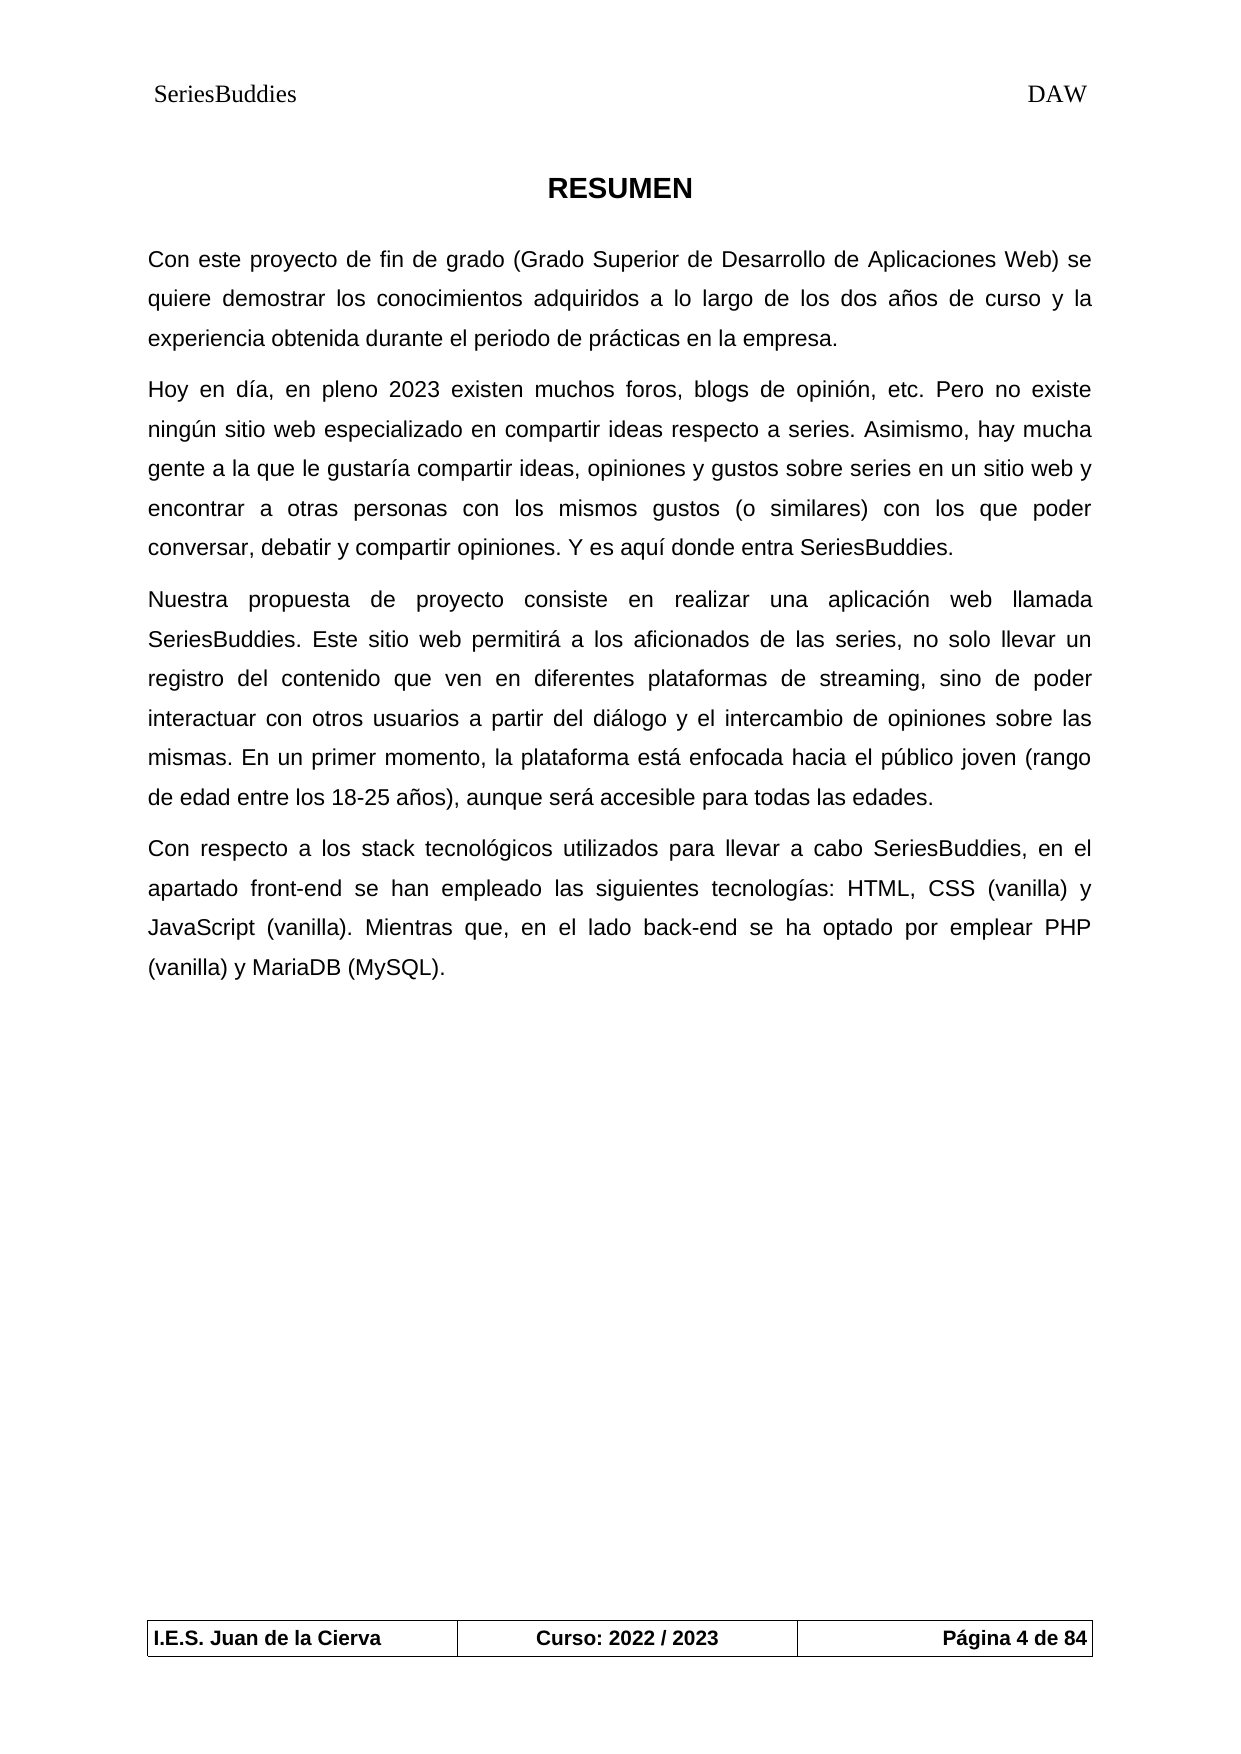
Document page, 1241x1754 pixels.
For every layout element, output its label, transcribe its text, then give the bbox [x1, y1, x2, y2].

text Nuestra propuesta de proyecto consiste en realizar una aplicación web llamada SeriesBuddies. Este sitio web permitirá a los aficionados de las series, no solo llevar un registro del contenido que ven en diferentes plataformas de streaming, sino de poder interactuar con otros usuarios a partir del diálogo y el intercambio de opiniones sobre las mismas. En un primer momento, la plataforma está enfocada hacia el público joven (rango de edad entre los 18-25 años), aunque será accesible para todas las edades. [148, 586, 1093, 810]
text Con respecto a los stack tecnológicos utilizados para llevar a cabo SeriesBuddies, en el apartado front-end se han empleado las siguientes tecnologías: HTML, CSS (vanilla) y JavaScript (vanilla). Mientras que, en el lado back-end se ha optado por emplear PHP (vanilla) y MariaDB (MySQL). [148, 835, 1093, 980]
text Hoy en día, en pleno 2023 existen muchos foros, blogs de opinión, etc. Pero no existe ningún sitio web especializado en compartir ideas respecto a series. Asimismo, hay mucha gente a la que le gustaría compartir ideas, opiniones y gustos sobre series en un sitio web y encontrar a otras personas con los mismos gustos (o similares) con los que poder conversar, debatir y compartir opiniones. Y es aquí donde entra SeriesBuddies. [148, 376, 1093, 561]
text RESUMEN [148, 171, 1093, 205]
text Con este proyecto de fin de grado (Grado Superior de Desarrollo de Aplicaciones Web) se quiere demostrar los conocimientos adquiridos a lo largo de los dos años de curso y la experiencia obtenida durante el periodo de prácticas en la empresa. [148, 246, 1093, 351]
